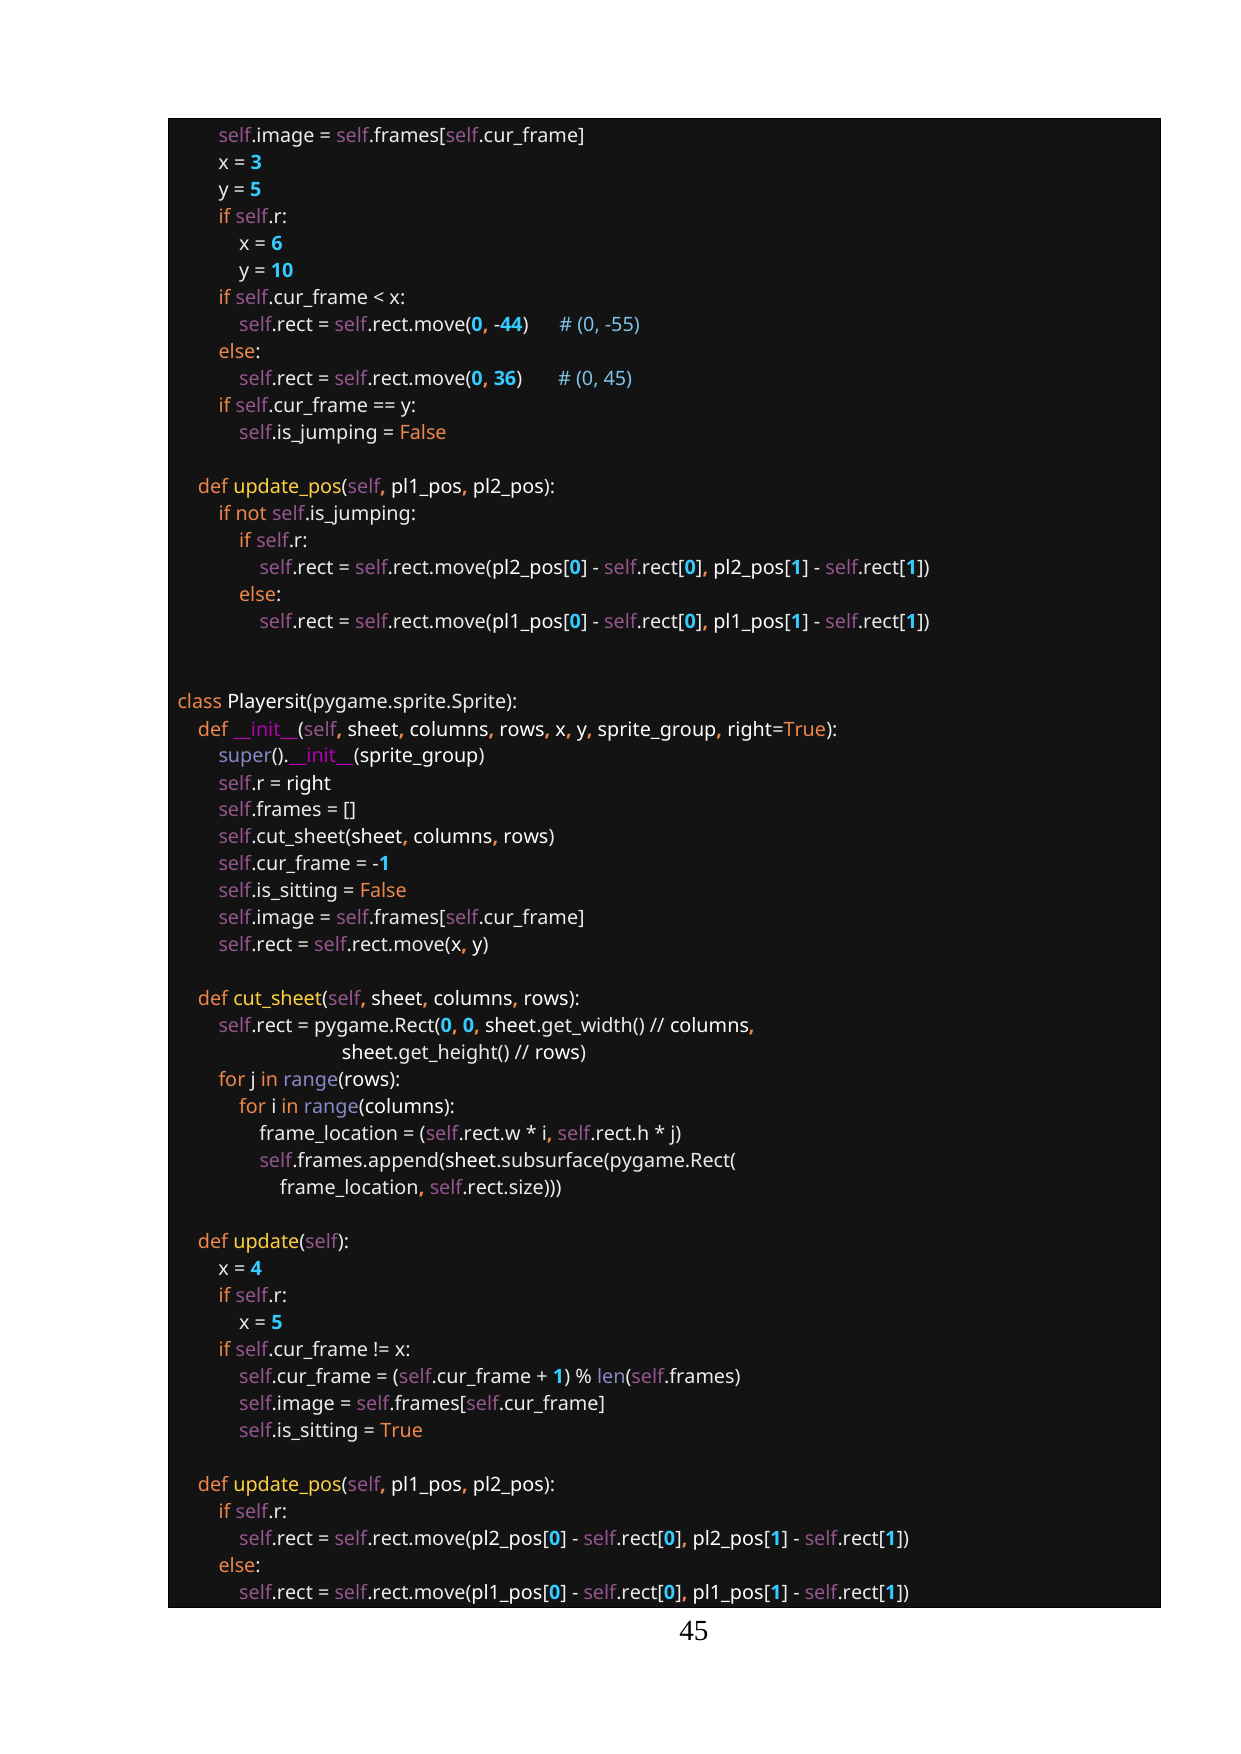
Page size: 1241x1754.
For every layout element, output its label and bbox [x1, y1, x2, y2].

text [169, 119, 1160, 1607]
